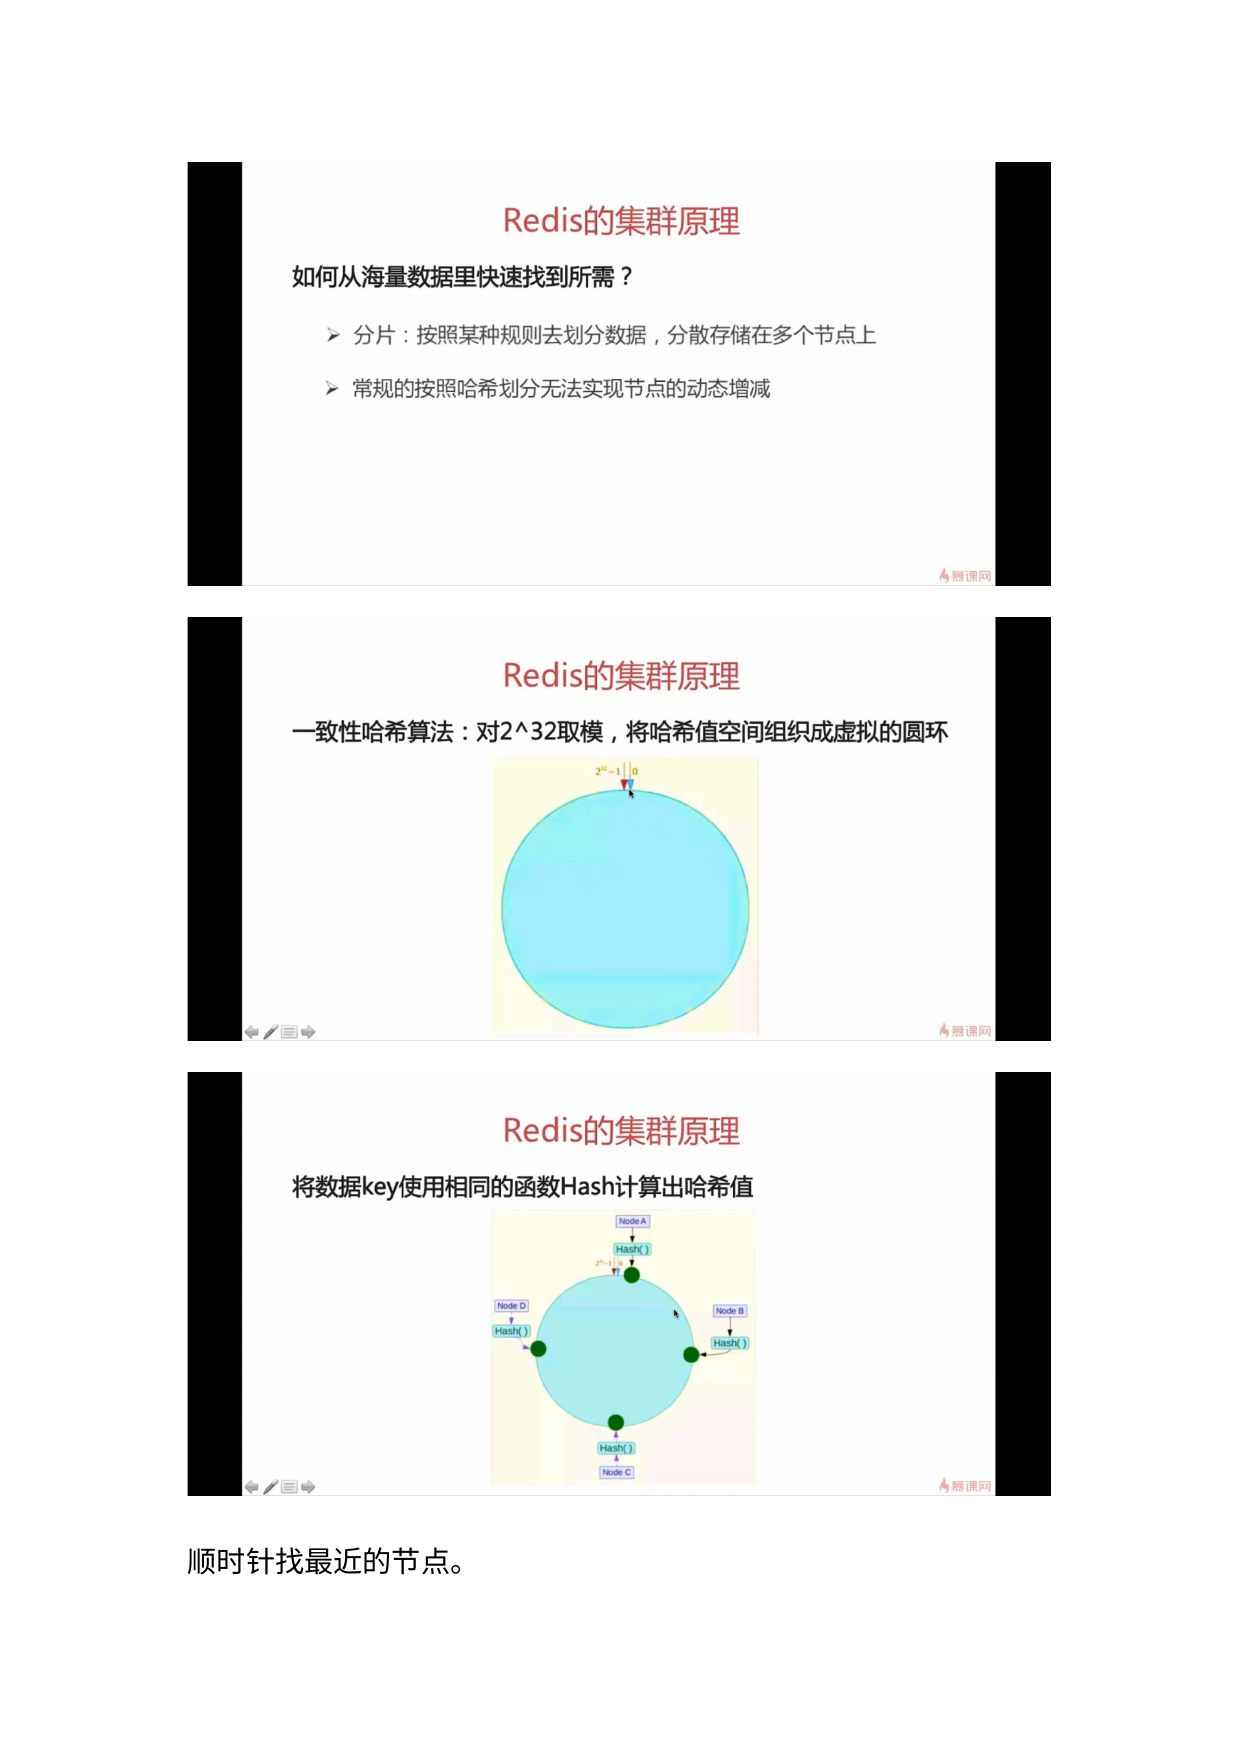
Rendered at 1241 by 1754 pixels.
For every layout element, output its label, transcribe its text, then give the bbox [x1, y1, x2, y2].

text 顺时针找最近的节点。 [187, 1527, 1053, 1592]
picture [187, 1072, 1051, 1496]
picture [187, 162, 1051, 586]
picture [187, 617, 1051, 1041]
